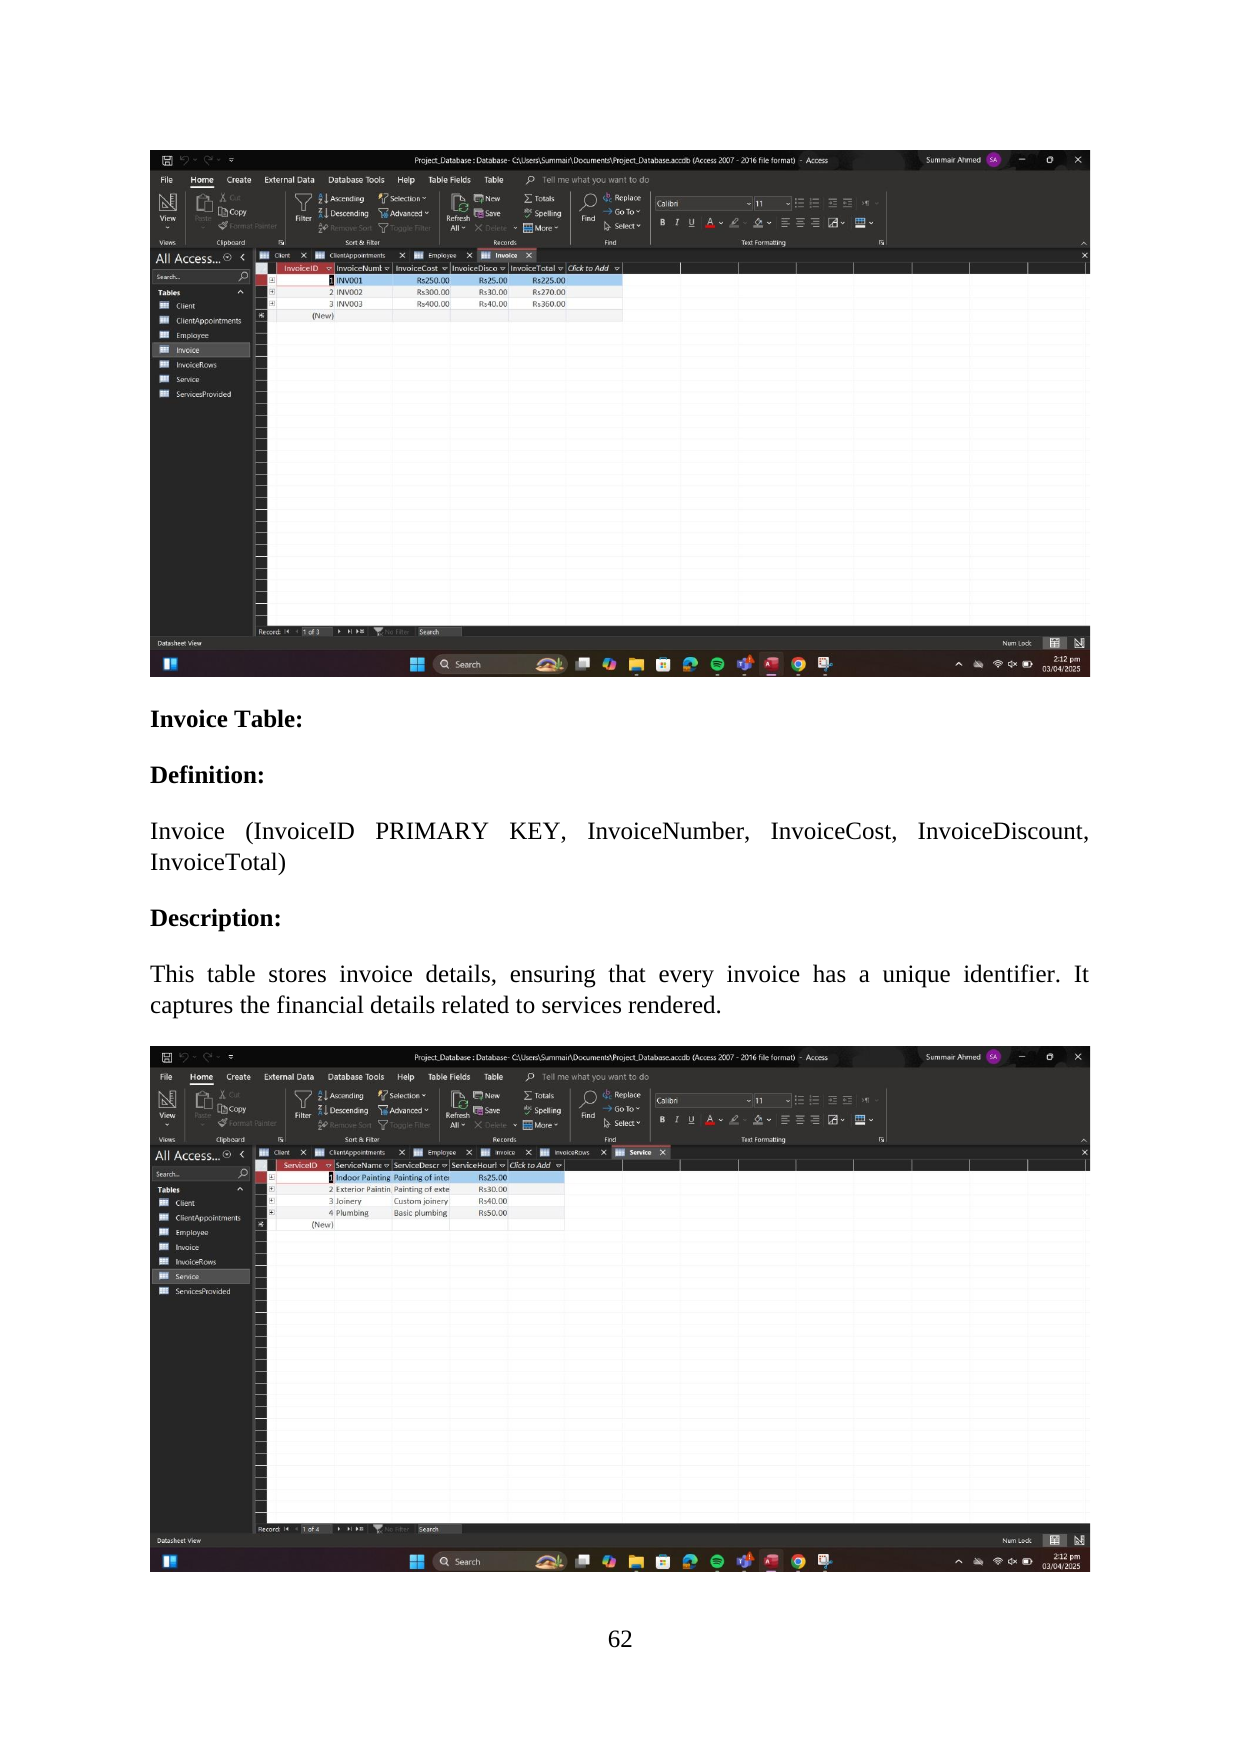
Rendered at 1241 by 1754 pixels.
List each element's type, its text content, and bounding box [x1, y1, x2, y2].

text Invoice (InvoiceID PRIMARY KEY, InvoiceNumber, InvoiceCost, InvoiceDiscount, InvoiceTotal) [150, 816, 1090, 876]
text Definition: [150, 760, 1090, 789]
text Invoice Table: [150, 704, 1090, 733]
picture [150, 150, 1091, 677]
text Description: [150, 903, 1090, 932]
picture [150, 1046, 1091, 1572]
text This table stores invoice details, ensuring that every invoice has a unique identifier. It captures the financial details related to services rendered. [150, 959, 1090, 1019]
